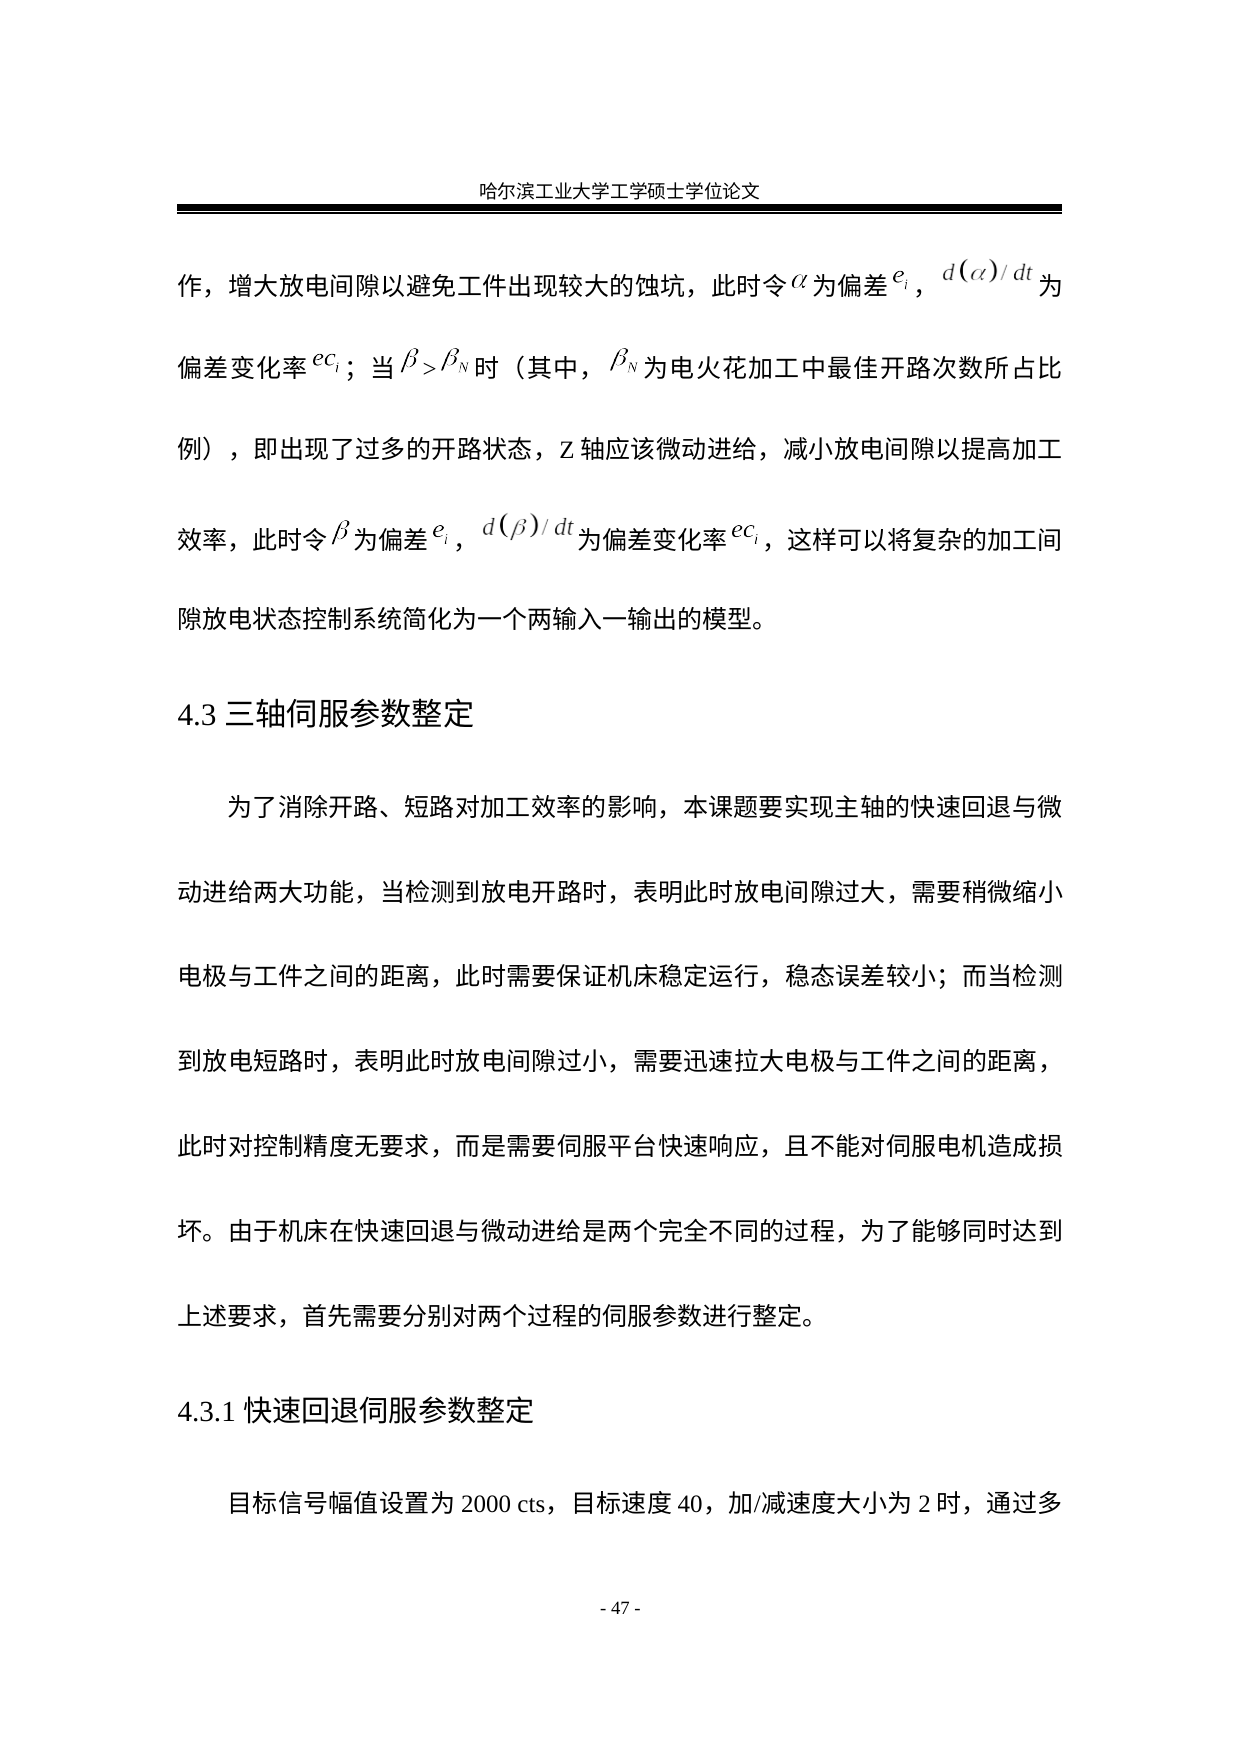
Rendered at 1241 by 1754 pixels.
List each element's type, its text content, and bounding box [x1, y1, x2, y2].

text 为了消除开路、短路对加工效率的影响，本课题要实现主轴的快速回退与微动进给两大功能，当检测到放电开路时，表明此时放电间隙过大，需要稍微缩小电极与工件之间的距离，此时需要保证机床稳定运行，稳态误差较小；而当检测到放电短路时，表明此时放电间隙过小，需要迅速拉大电极与工件之间的距离，此时对控制精度无要求，而是需要伺服平台快速响应，且不能对伺服电机造成损坏。由于机床在快速回退与微动进给是两个完全不同的过程，为了能够同时达到上述要求，首先需要分别对两个过程的伺服参数进行整定。 [177, 771, 1063, 1348]
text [177, 1468, 1063, 1536]
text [177, 244, 1063, 651]
subtitle 三轴伺服参数整定 [177, 677, 1063, 745]
subtitle 快速回退伺服参数整定 [177, 1374, 1063, 1442]
